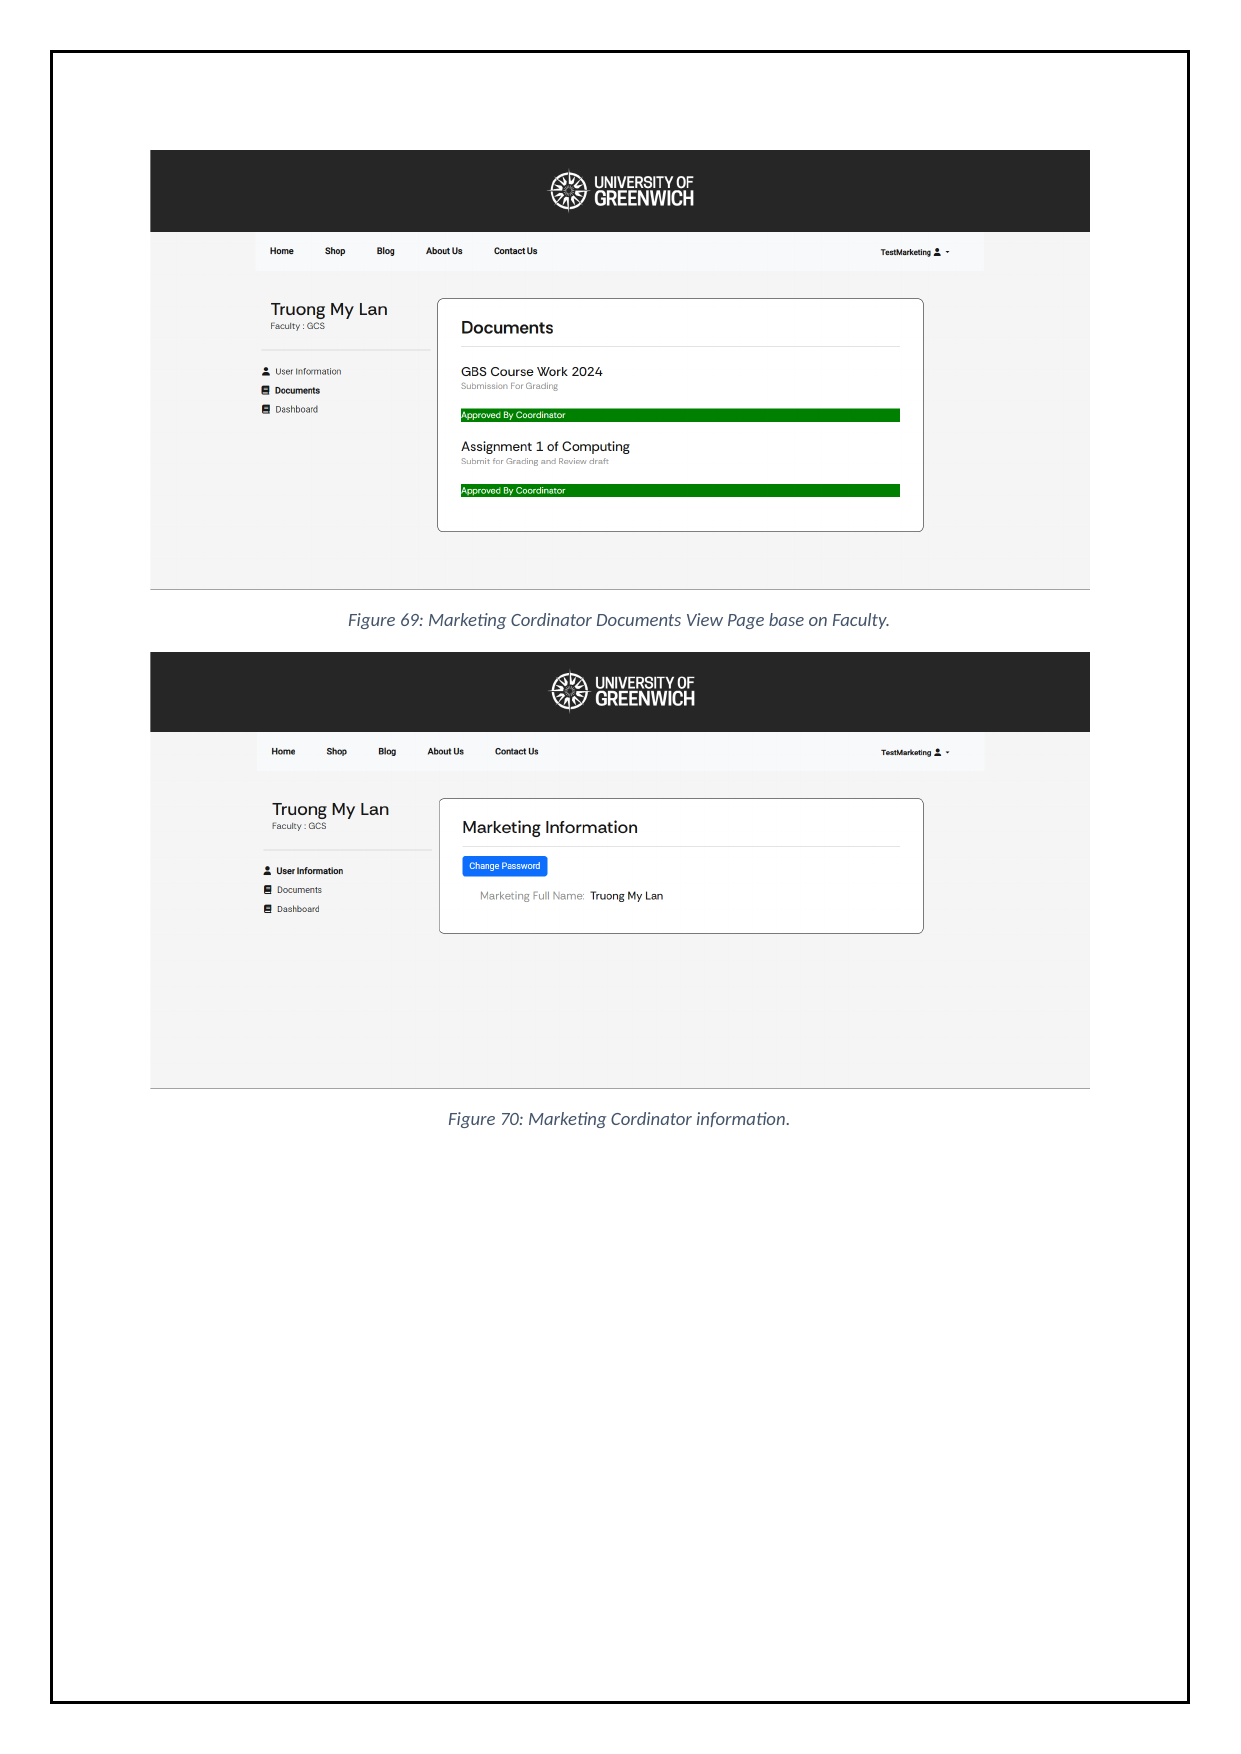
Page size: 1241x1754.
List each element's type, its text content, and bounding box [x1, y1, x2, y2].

picture [150, 652, 1090, 1089]
text Figure 70: Marketing Cordinator information. [150, 1108, 1090, 1131]
text Figure 69: Marketing Cordinator Documents View Page base on Faculty. [150, 608, 1090, 631]
picture [150, 150, 1090, 590]
